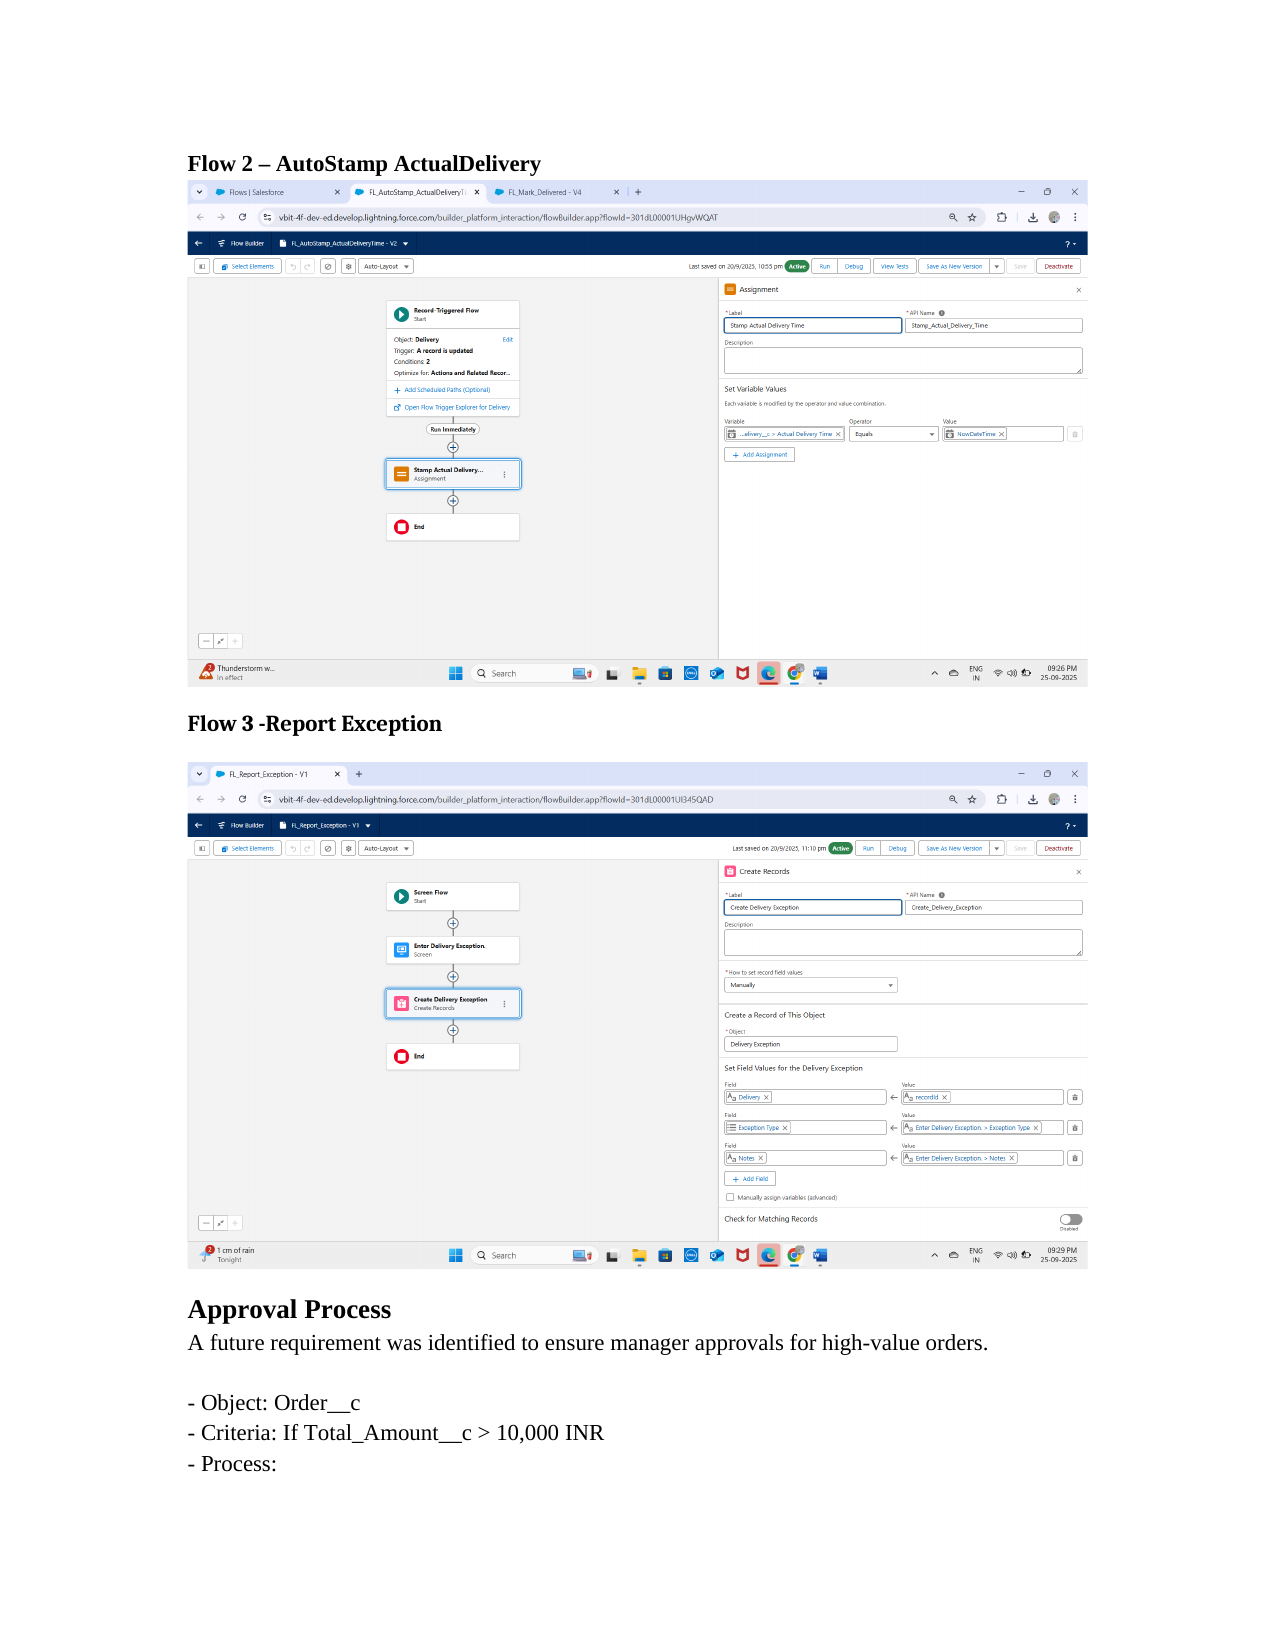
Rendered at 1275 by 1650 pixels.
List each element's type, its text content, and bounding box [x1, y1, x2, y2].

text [187, 1329, 1087, 1476]
text Flow 3 -Report Exception [187, 711, 1087, 737]
picture [187, 180, 1088, 687]
subtitle Flow 2 – AutoStamp ActualDelivery [187, 150, 1087, 176]
picture [187, 762, 1088, 1269]
subtitle Approval Process [187, 1293, 1087, 1324]
